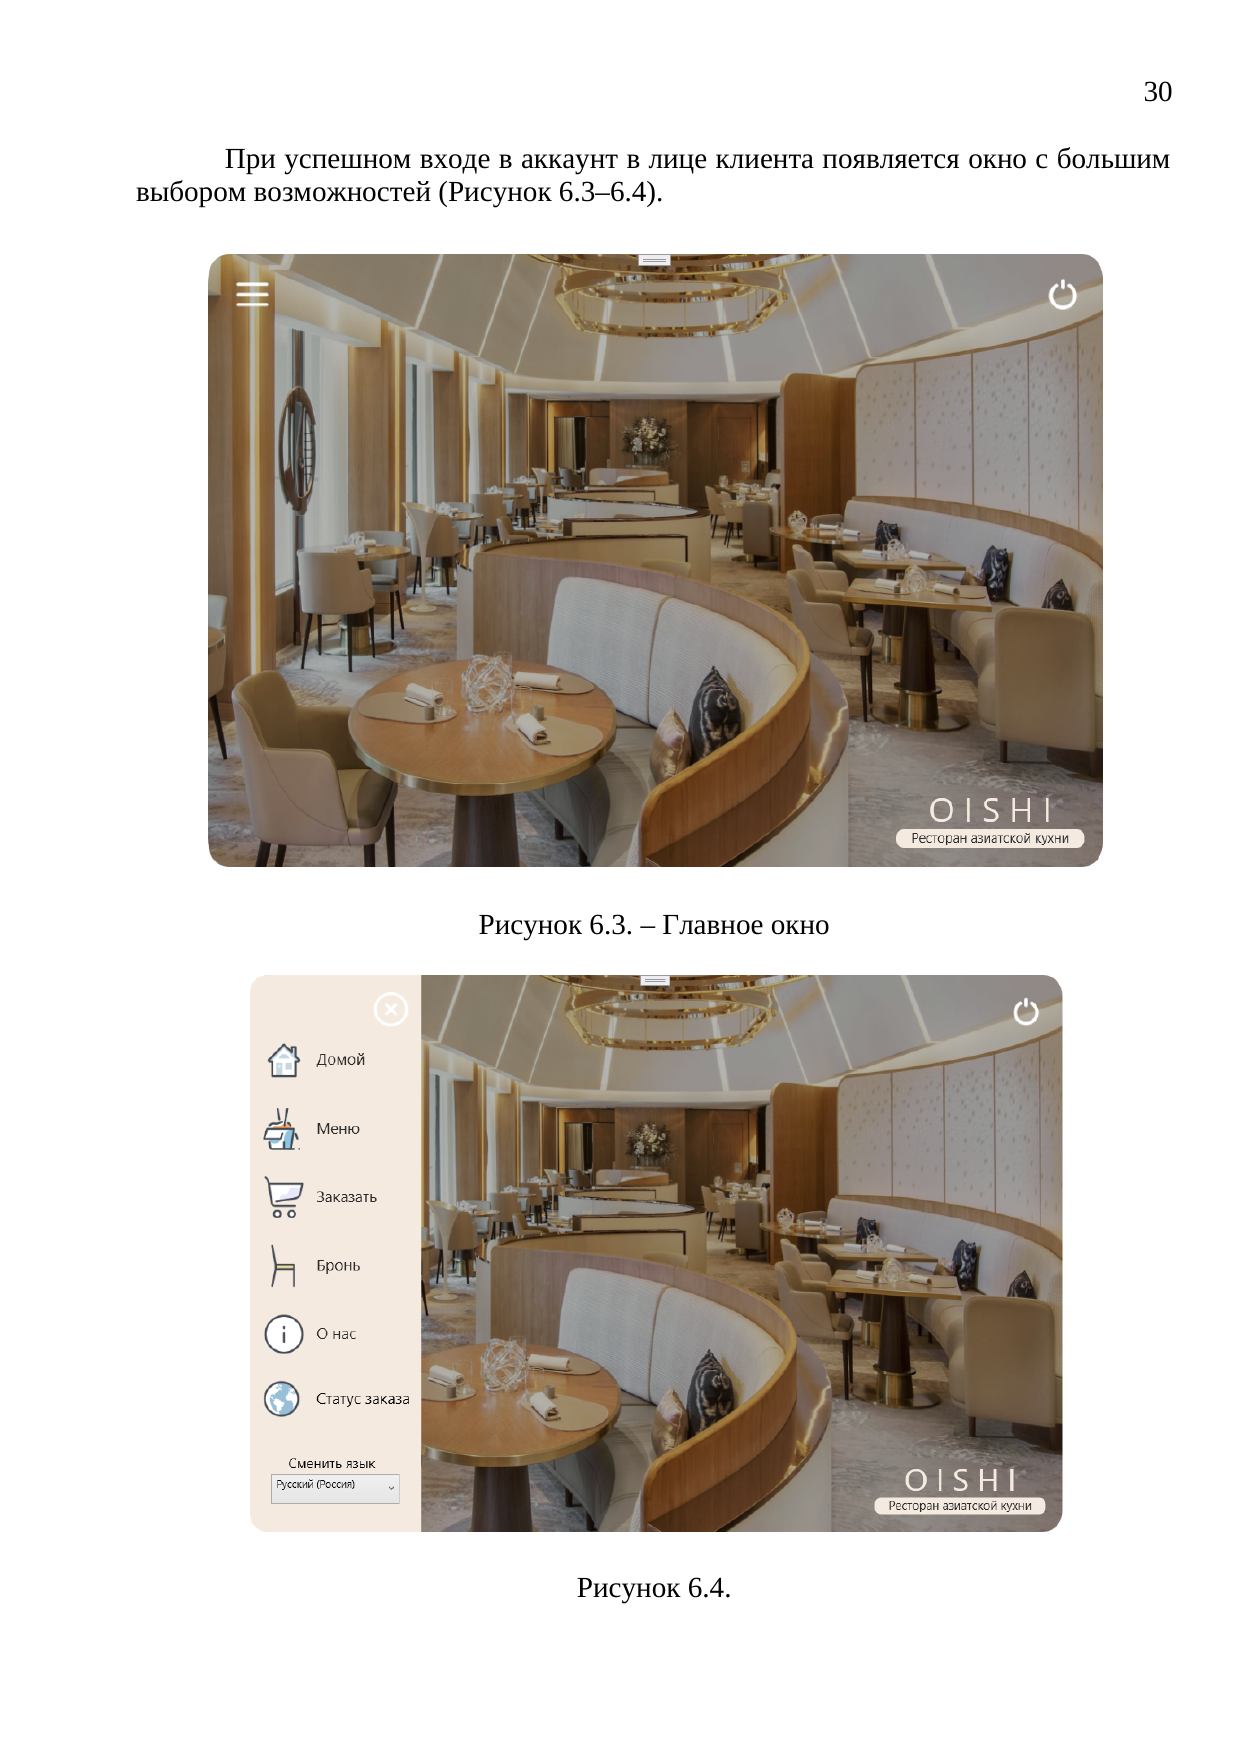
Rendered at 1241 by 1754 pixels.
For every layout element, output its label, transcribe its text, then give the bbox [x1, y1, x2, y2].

text Рисунок 6.3. – Главное окно [136, 907, 1172, 941]
text При успешном входе в аккаунт в лице клиента появляется окно с большим выбором возможностей (Рисунок 6.3–6.4). [136, 141, 1172, 208]
text Рисунок 6.4. [136, 1570, 1172, 1603]
picture [238, 969, 1070, 1541]
picture [192, 245, 1116, 878]
